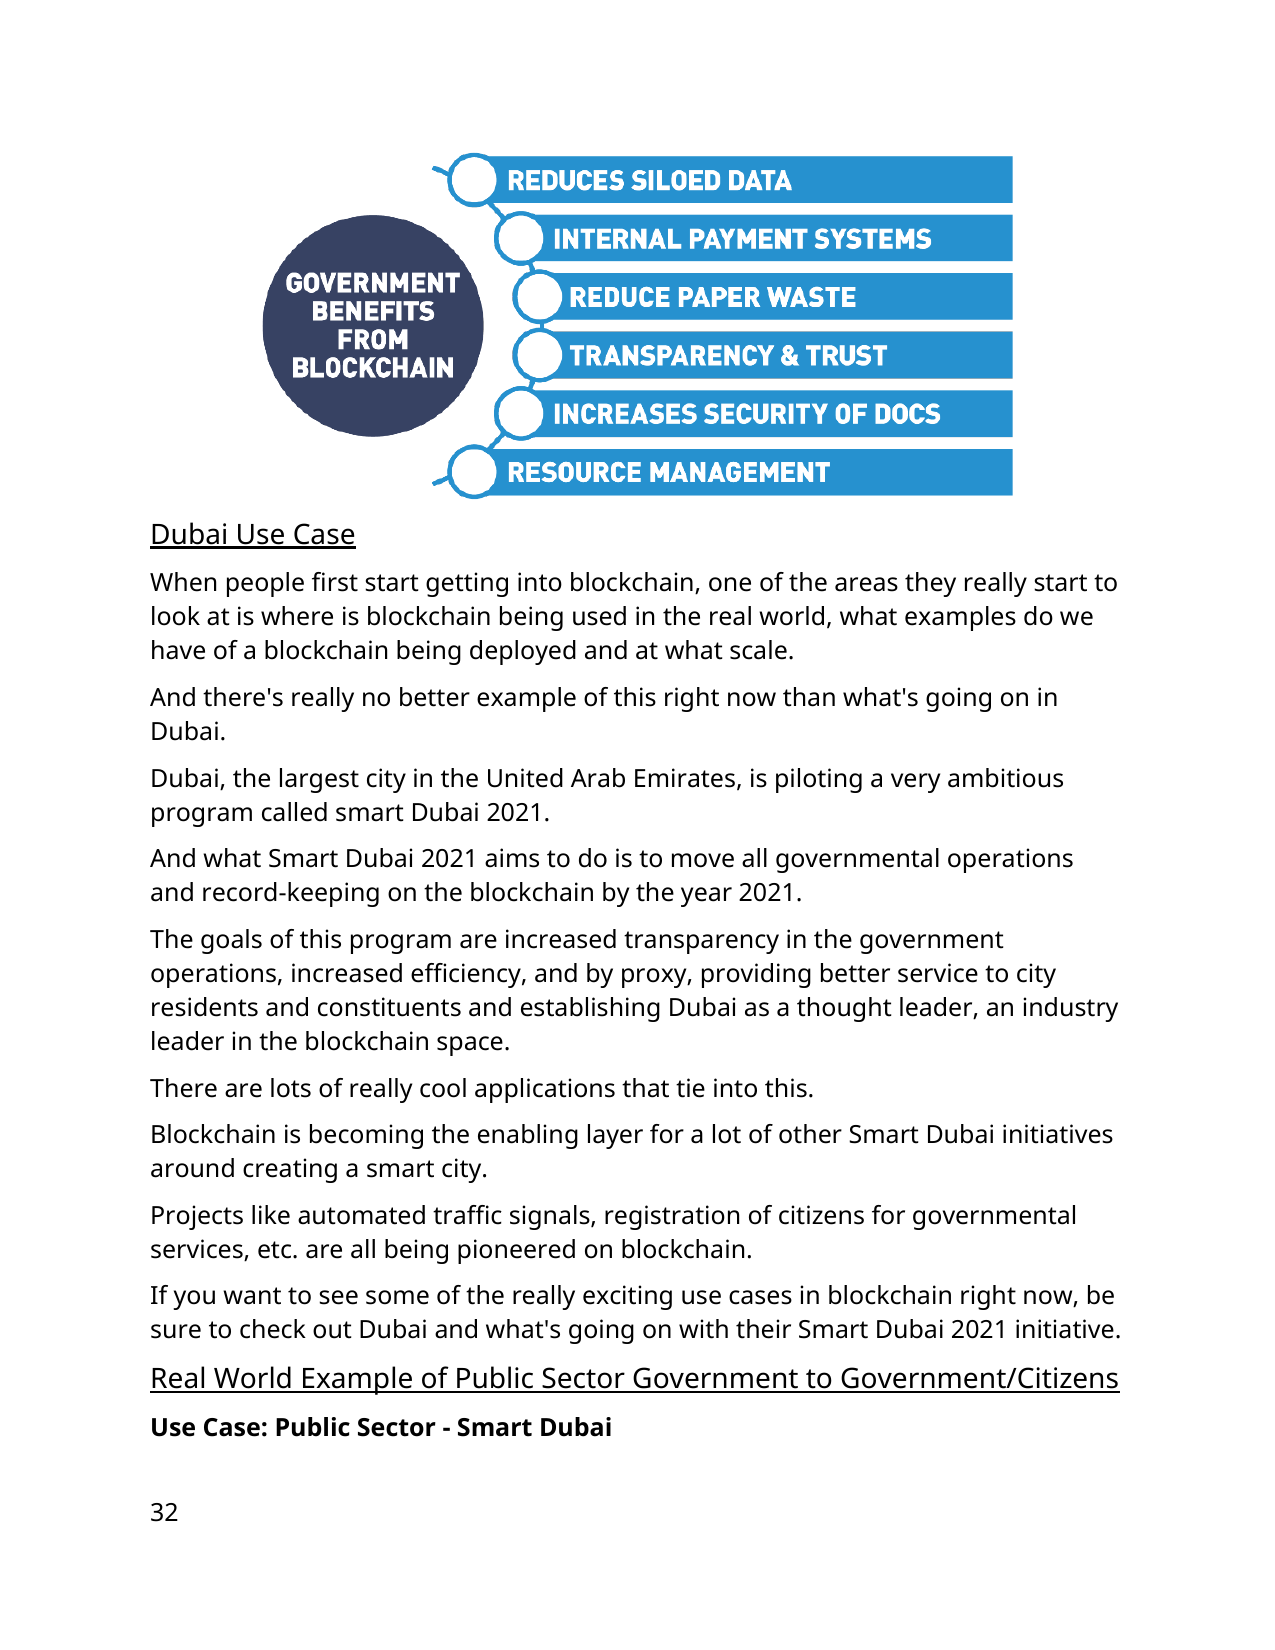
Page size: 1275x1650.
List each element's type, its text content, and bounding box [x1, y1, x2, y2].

text And what Smart Dubai 2021 aims to do is to move all governmental operations and record-keeping on the blockchain by the year 2021. [150, 841, 1125, 909]
subtitle Real World Example of Public Sector Government to Government/Citizens [150, 1359, 1191, 1397]
text Dubai, the largest city in the United Arab Emirates, is piloting a very ambitious program called smart Dubai 2021. [150, 760, 1125, 828]
text If you want to see some of the really exciting use cases in blockchain right now, be sure to check out Dubai and what's going on with their Smart Dubai 2021 initiative. [150, 1278, 1125, 1346]
text Projects like automated traffic signals, registration of citizens for governmental services, etc. are all being pioneered on blockchain. [150, 1197, 1125, 1266]
subtitle Use Case: Public Sector - Smart Dubai [150, 1409, 1125, 1443]
text There are lots of really cool applications that tie into this. [150, 1070, 1125, 1104]
text And there's really no better example of this right now than what's going on in Dubai. [150, 679, 1125, 748]
subtitle Dubai Use Case [150, 514, 1125, 552]
picture [262, 150, 1013, 502]
text The goals of this program are increased transparency in the government operations, increased efficiency, and by proxy, providing better service to city residents and constituents and establishing Dubai as a thought leader, an industry leader in the blockchain space. [150, 921, 1125, 1058]
text Blockchain is becoming the enabling layer for a lot of other Smart Dubai initiatives around creating a smart city. [150, 1117, 1125, 1185]
text When people first start getting into blockchain, one of the areas they really start to look at is where is blockchain being used in the real world, what examples do we have of a blockchain being deployed and at what scale. [150, 565, 1125, 667]
